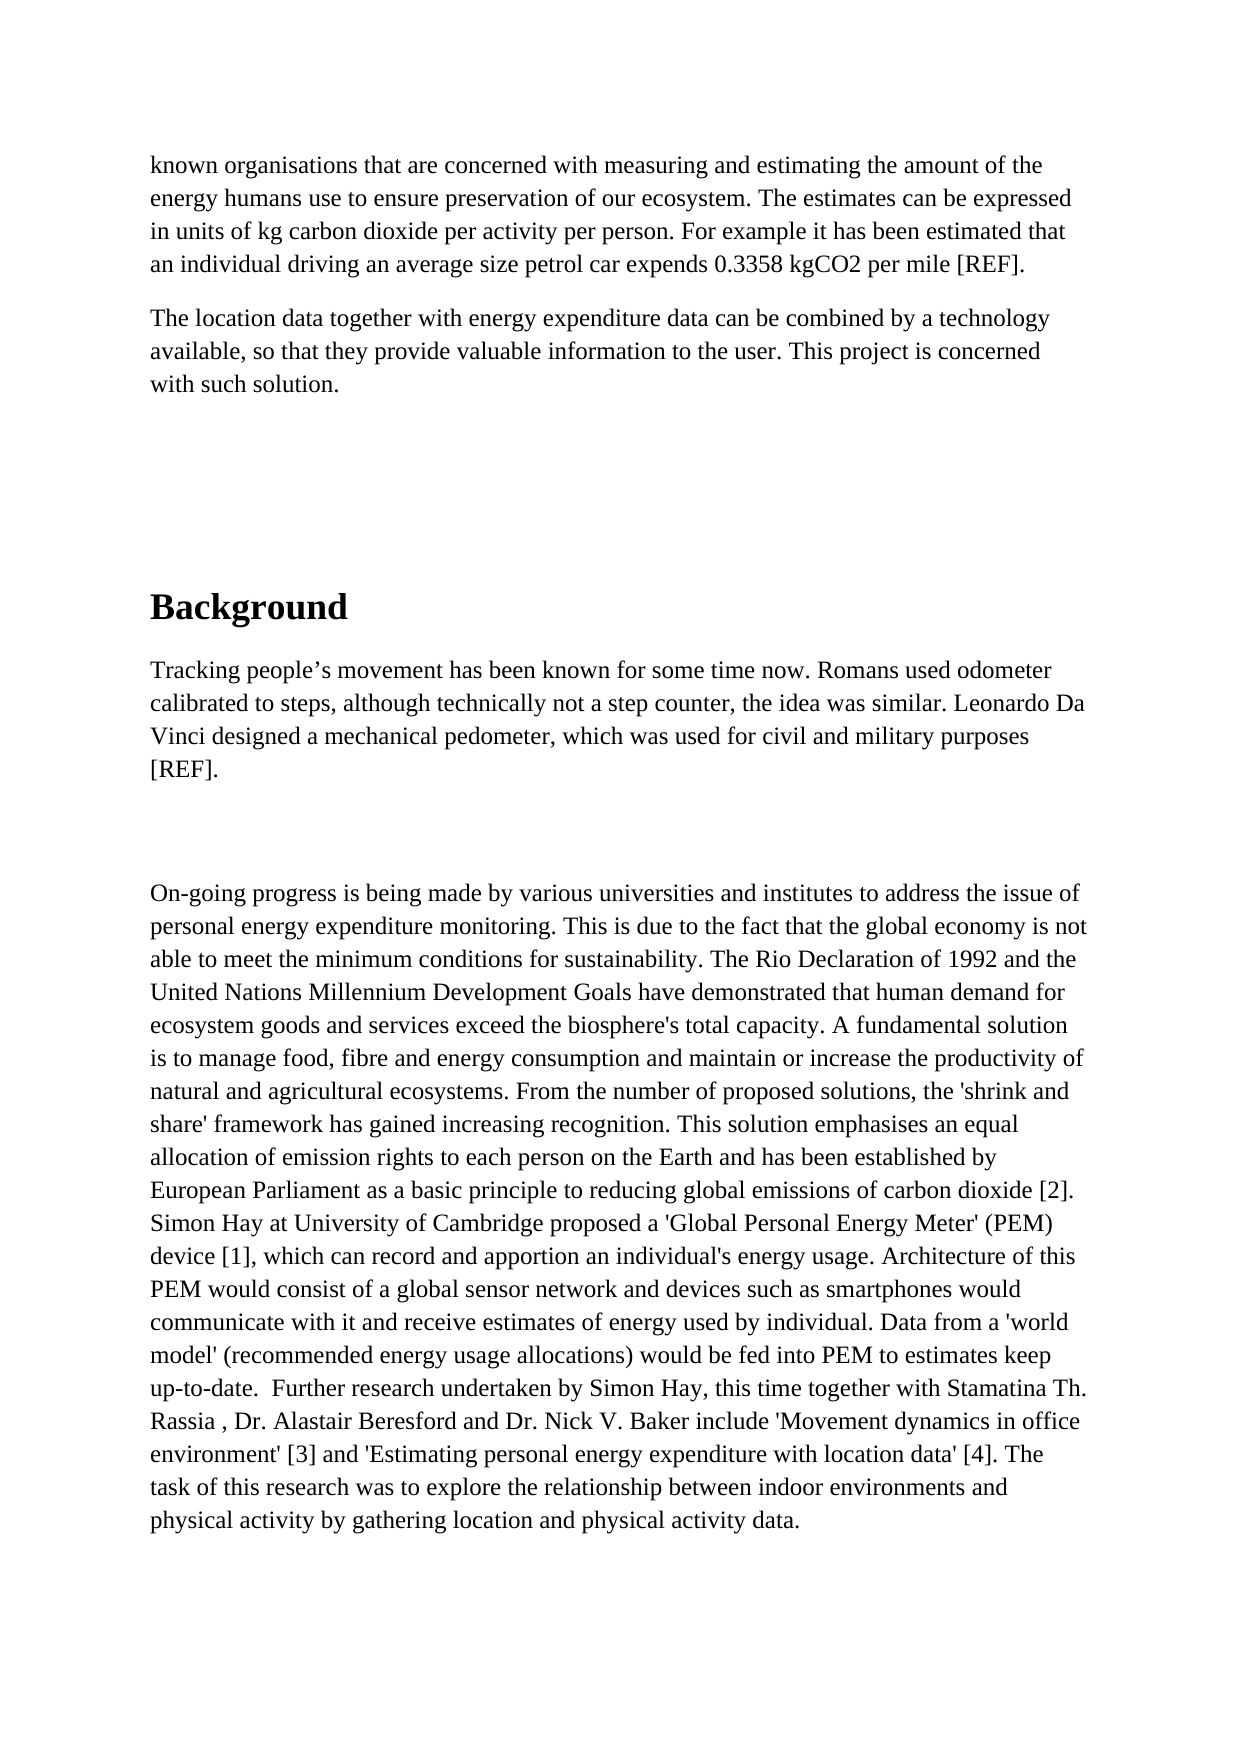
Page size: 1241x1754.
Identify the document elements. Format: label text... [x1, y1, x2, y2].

text Tracking people’s movement has been known for some time now. Romans used odometer calibrated to steps, although technically not a step counter, the idea was similar. Leonardo Da Vinci designed a mechanical pedometer, which was used for civil and military purposes [REF]. [150, 655, 1090, 783]
text The location data together with energy expenditure data can be combined by a technology available, so that they provide valuable information to the user. This project is concerned with such solution. [150, 303, 1090, 398]
text On-going progress is being made by various universities and institutes to address the issue of personal energy expenditure monitoring. This is due to the fact that the global economy is not able to meet the minimum conditions for sustainability. The Rio Declaration of 1992 and the United Nations Millennium Development Goals have demonstrated that human demand for ecosystem goods and services exceed the biosphere's total capacity. A fundamental solution is to manage food, fibre and energy consumption and maintain or increase the productivity of natural and agricultural ecosystems. From the number of proposed solutions, the 'shrink and share' framework has gained increasing recognition. This solution emphasises an equal allocation of emission rights to each person on the Earth and has been established by European Parliament as a basic principle to reducing global emissions of carbon dioxide [2]. Simon Hay at University of Cambridge proposed a 'Global Personal Energy Meter' (PEM) device [1], which can record and apportion an individual's energy usage. Architecture of this PEM would consist of a global sensor network and devices such as smartphones would communicate with it and receive estimates of energy used by individual. Data from a 'world model' (recommended energy usage allocations) would be fed into PEM to estimates keep up-to-date. Further research undertaken by Simon Hay, this time together with Stamatina Th. Rassia , Dr. Alastair Beresford and Dr. Nick V. Baker include 'Movement dynamics in office environment' [3] and 'Estimating personal energy expenditure with location data' [4]. The task of this research was to explore the relationship between indoor environments and physical activity by gathering location and physical activity data. [150, 878, 1090, 1534]
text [150, 150, 1090, 278]
text Background [150, 584, 1090, 627]
